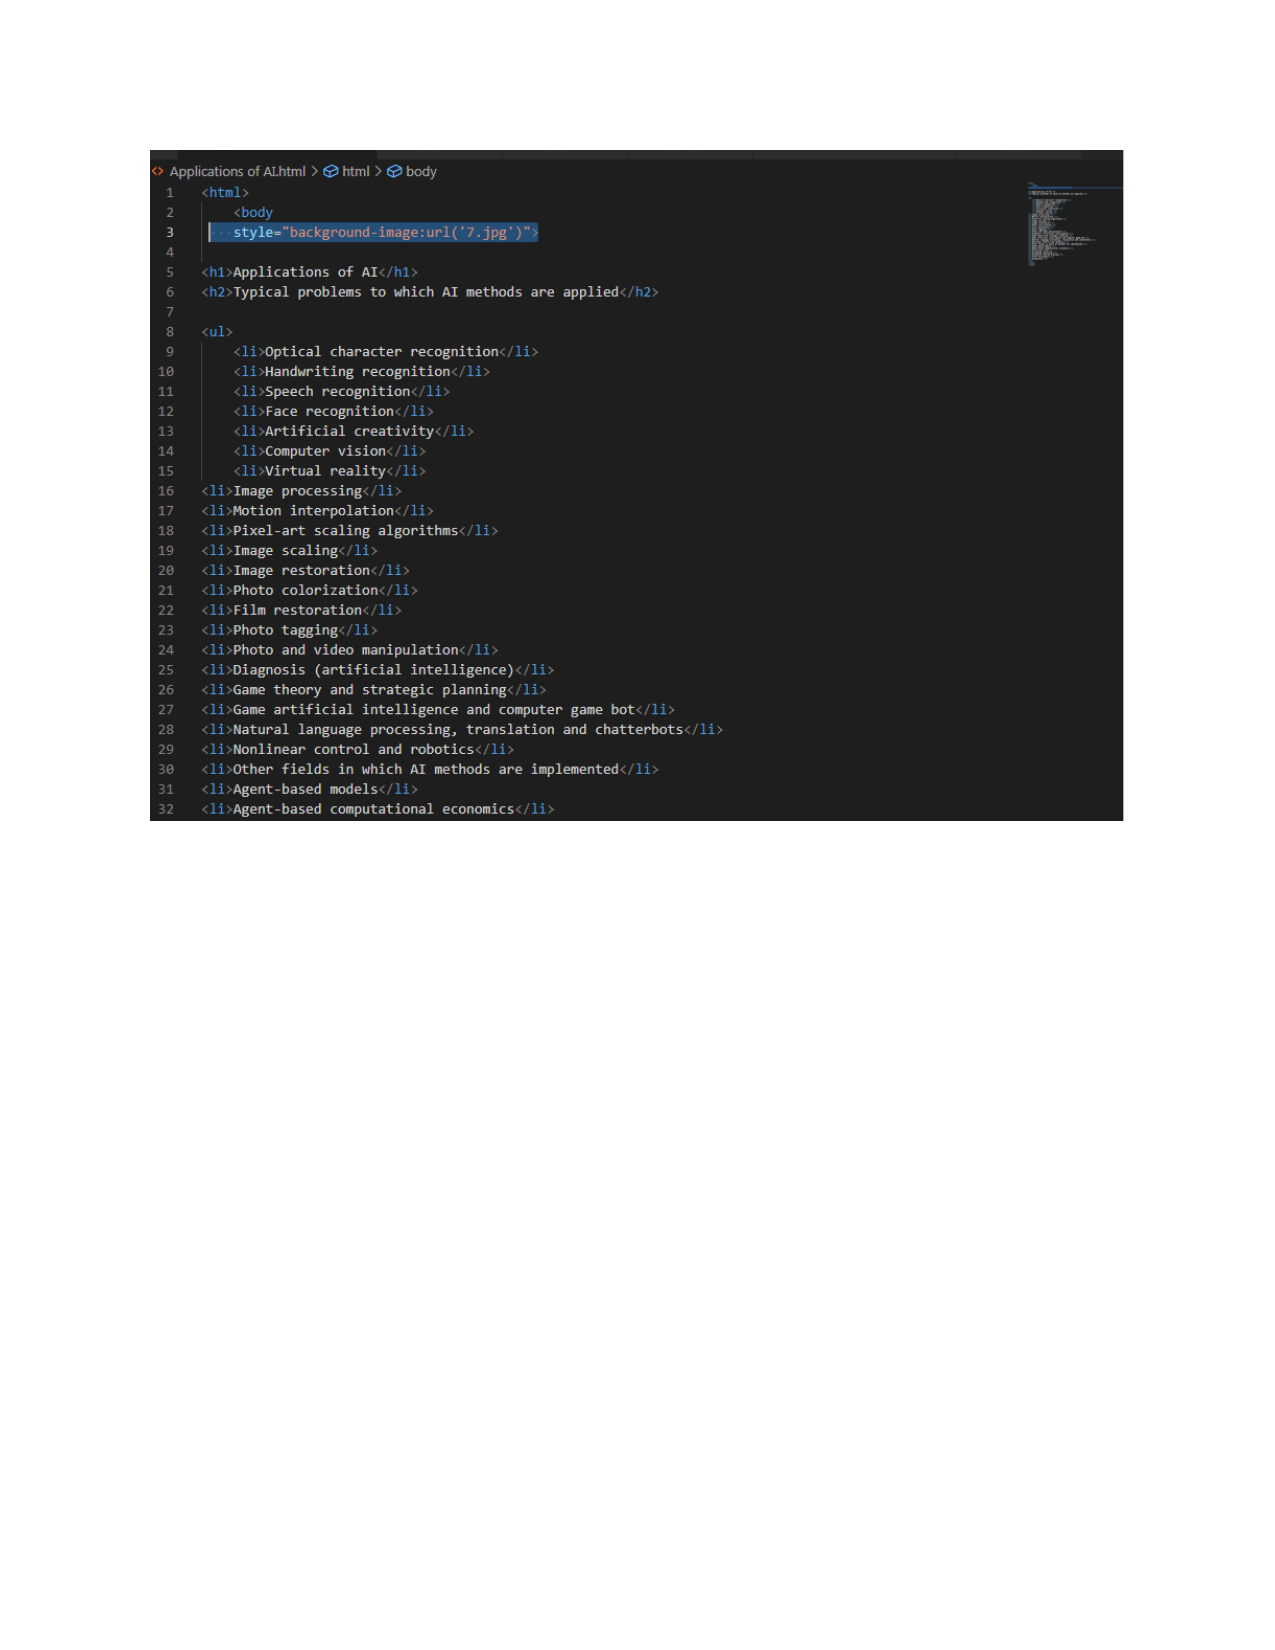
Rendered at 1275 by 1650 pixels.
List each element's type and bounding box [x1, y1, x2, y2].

picture [150, 150, 1124, 821]
